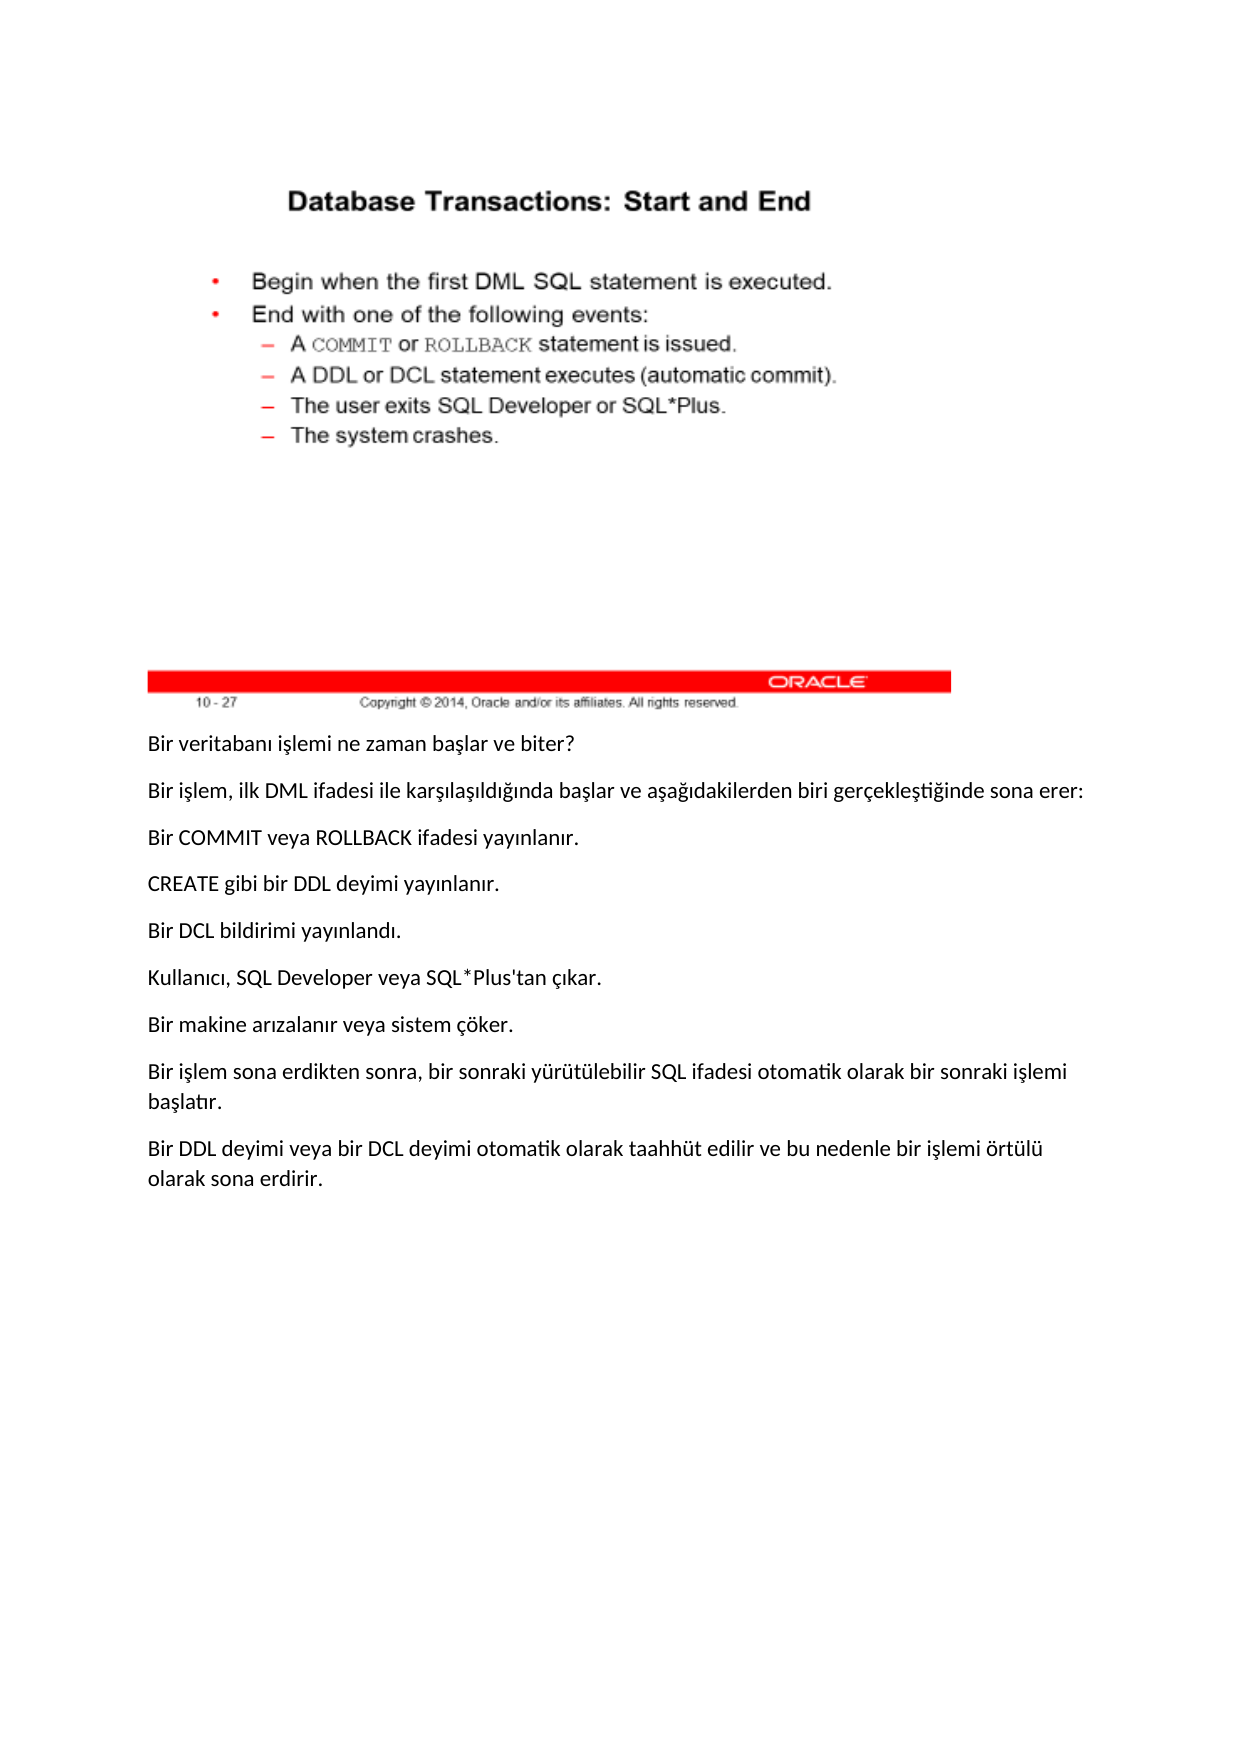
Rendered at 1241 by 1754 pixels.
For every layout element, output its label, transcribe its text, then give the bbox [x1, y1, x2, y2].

text CREATE gibi bir DDL deyimi yayınlanır. [148, 869, 1093, 898]
text Bir DDL deyimi veya bir DCL deyimi otomatik olarak taahhüt edilir ve bu nedenle bir işlemi örtülü olarak sona erdirir. [148, 1134, 1093, 1192]
text Bir COMMIT veya ROLLBACK ifadesi yayınlanır. [148, 823, 1093, 851]
text Bir işlem, ilk DML ifadesi ile karşılaşıldığında başlar ve aşağıdakilerden biri gerçekleştiğinde sona erer: [148, 776, 1093, 804]
text Bir DCL bildirimi yayınlandı. [148, 916, 1093, 944]
text Bir veritabanı işlemi ne zaman başlar ve biter? [148, 729, 1093, 757]
text Kullanıcı, SQL Developer veya SQL*Plus'tan çıkar. [148, 963, 1093, 991]
text Bir işlem sona erdikten sonra, bir sonraki yürütülebilir SQL ifadesi otomatik olarak bir sonraki işlemi başlatır. [148, 1057, 1093, 1115]
text Bir makine arızalanır veya sistem çöker. [148, 1010, 1093, 1038]
picture [147, 147, 952, 711]
